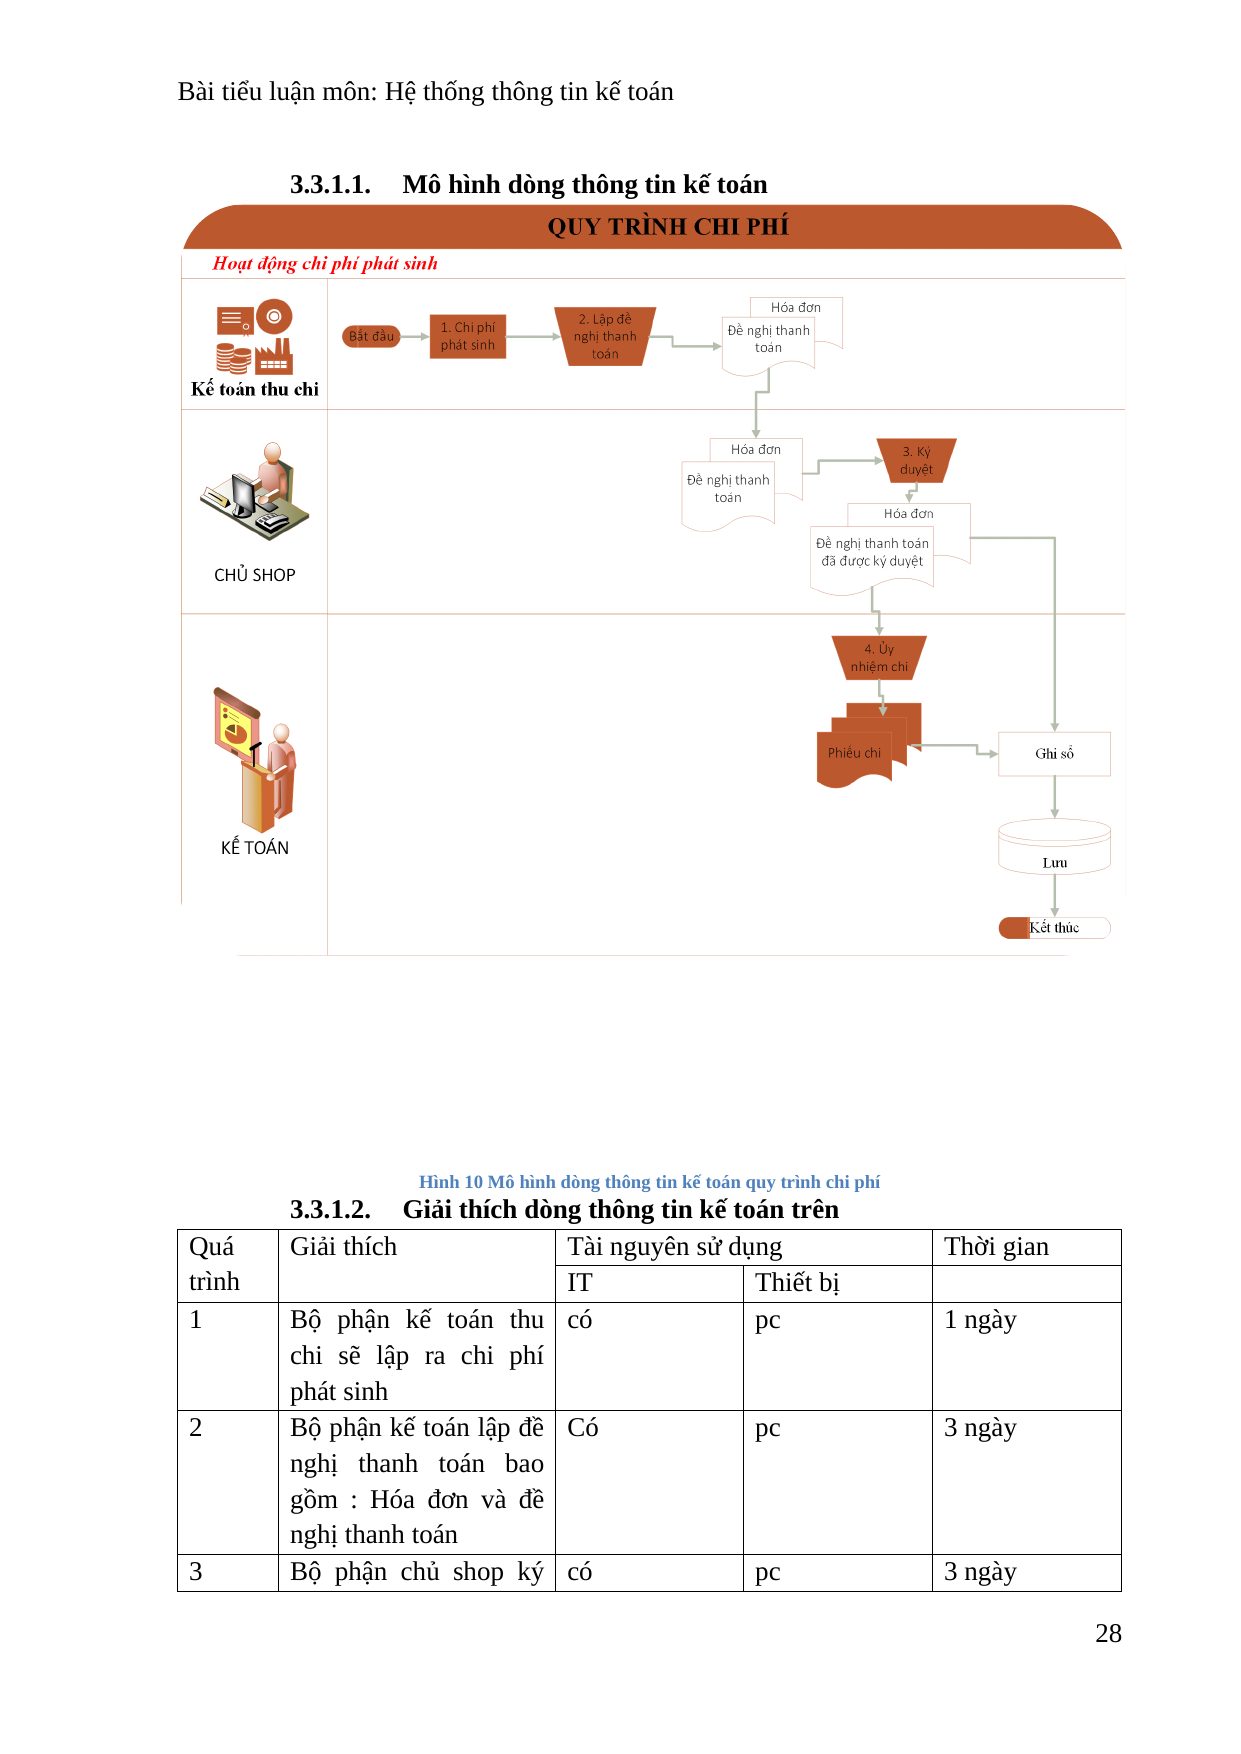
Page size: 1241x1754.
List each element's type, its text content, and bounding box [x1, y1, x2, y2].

table_cell Bộ phận kế toán lập đề nghị thanh toán bao gồm : Hóa đơn và đề nghị thanh toán [279, 1411, 555, 1554]
list Giải thích dòng thông tin kế toán trên [290, 1193, 1122, 1224]
table_cell pc [744, 1555, 932, 1591]
table_header Giải thích [279, 1230, 555, 1302]
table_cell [279, 1555, 555, 1591]
table_cell 1 [178, 1303, 278, 1410]
table_cell 3 [178, 1555, 278, 1591]
table_header Quá trình [178, 1230, 278, 1302]
table_cell 1 ngày [933, 1303, 1121, 1410]
picture [180, 204, 1126, 956]
table_cell Có [556, 1411, 743, 1554]
table_header Tài nguyên sử dụng [556, 1230, 932, 1265]
table_cell pc [744, 1411, 932, 1554]
table_cell pc [744, 1303, 932, 1410]
table_cell có [556, 1303, 743, 1410]
table_cell 2 [178, 1411, 278, 1554]
table_cell [933, 1266, 1121, 1302]
table_cell Thiết bị [744, 1266, 932, 1302]
table_cell IT [556, 1266, 743, 1302]
list Mô hình dòng thông tin kế toán [290, 168, 1122, 199]
table_header Thời gian [933, 1230, 1121, 1265]
table_cell có [556, 1555, 743, 1591]
table_cell 3 ngày [933, 1411, 1121, 1554]
table_cell 3 ngày [933, 1555, 1121, 1591]
table_cell Bộ phận kế toán thu chi sẽ lập ra chi phí phát sinh [279, 1303, 555, 1410]
